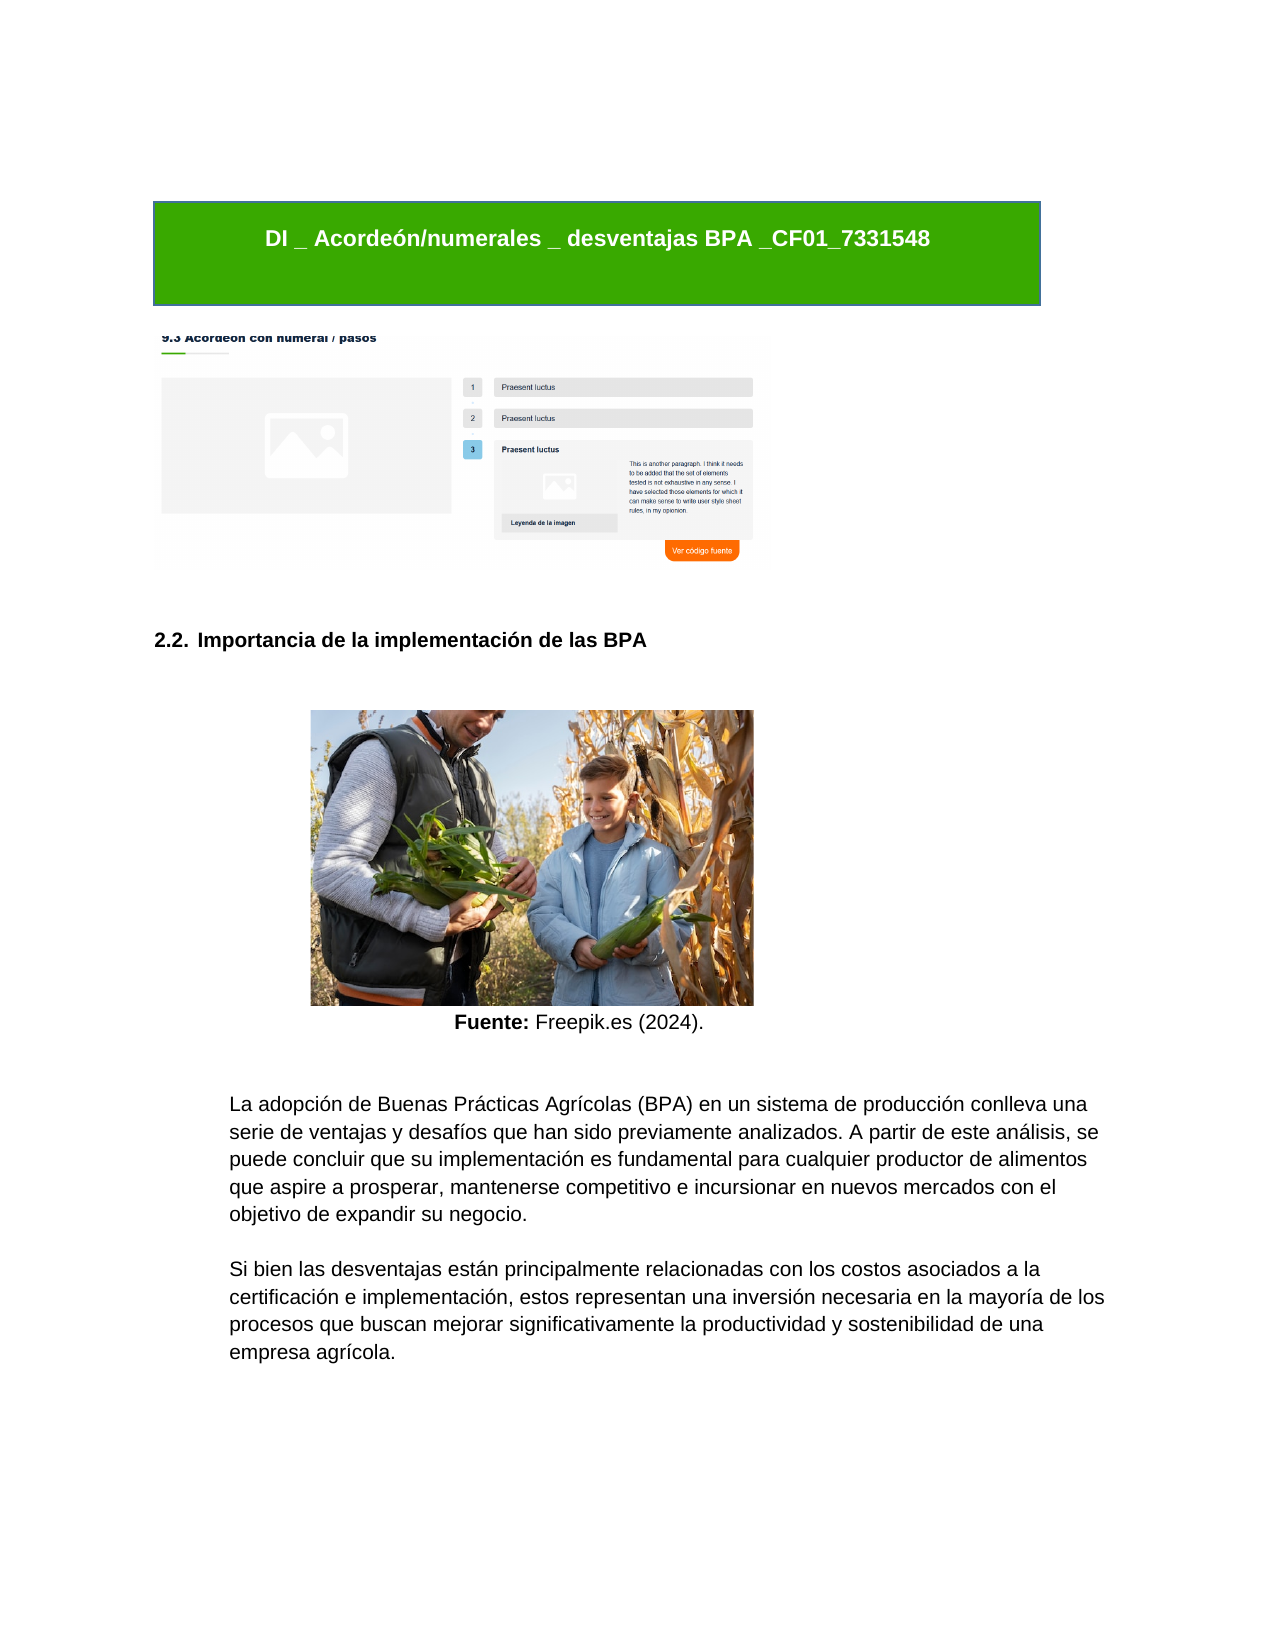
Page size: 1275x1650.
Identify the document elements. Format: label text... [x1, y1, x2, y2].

list Importancia de la implementación de las BPA [154, 628, 1121, 652]
list La adopción de Buenas Prácticas Agrícolas (BPA) en un sistema de producción conlleva una serie de ventajas y desafíos que han sido previamente analizados. A partir de este análisis, se puede concluir que su implementación es fundamental para cualquier productor de alimentos que aspire a prosperar, mantenerse competitivo e incursionar en nuevos mercados con el objetivo de expandir su negocio. [229, 1092, 1121, 1226]
list Si bien las desventajas están principalmente relacionadas con los costos asociados a la certificación e implementación, estos representan una inversión necesaria en la mayoría de los procesos que buscan mejorar significativamente la productividad y sostenibilidad de una empresa agrícola. [229, 1257, 1121, 1363]
list Fuente: Freepik.es (2024). [454, 1009, 1121, 1033]
picture [154, 336, 771, 570]
picture [310, 710, 754, 1006]
